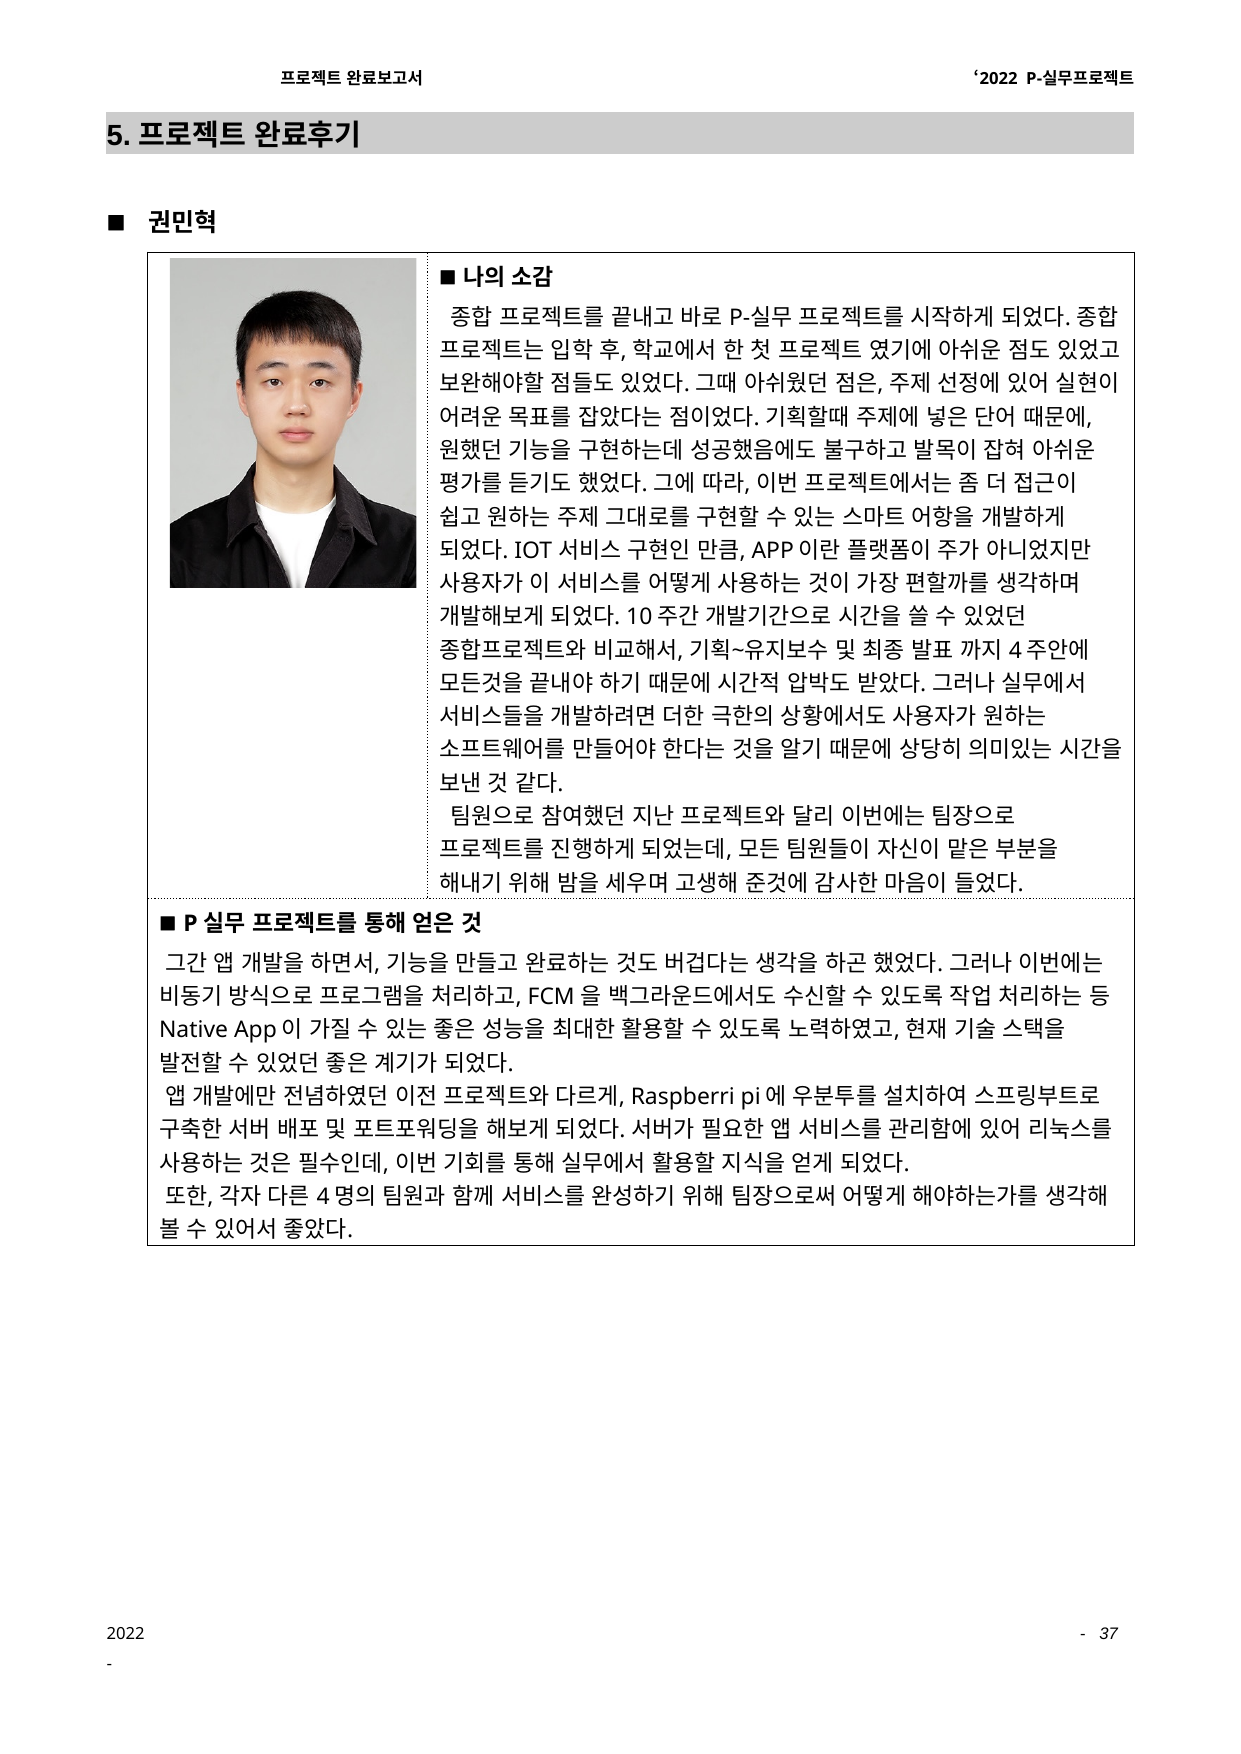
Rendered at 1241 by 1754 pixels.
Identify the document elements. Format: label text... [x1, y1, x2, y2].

table_header [148, 253, 428, 898]
subtitle 프로젝트 완료후기 [106, 112, 1134, 154]
picture [169, 258, 417, 588]
table_cell P 실무 프로젝트를 통해 얻은 것 그간 앱 개발을 하면서, 기능을 만들고 완료하는 것도 버겁다는 생각을 하곤 했었다. 그러나 이번에는 비동기 방식으로 프로그램을 처리하고, FCM 을 백그라운드에서도 수신할 수 있도록 작업 처리하는 등 Native App이 가질 수 있는 좋은 성능을 최대한 활용할 수 있도록 노력하였고, 현재 기술 스택을 발전할 수 있었던 좋은 계기가 되었다. 앱 개발에만 전념하였던 이전 프로젝트와 다르게, Raspberri pi에 우분투를 설치하여 스프링부트로 구축한 서버 배포 및 포트포워딩을 해보게 되었다. 서버가 필요한 앱 서비스를 관리함에 있어 리눅스를 사용하는 것은 필수인데, 이번 기회를 통해 실무에서 활용할 지식을 얻게 되었다. 또한, 각자 다른 4명의 팀원과 함께 서비스를 완성하기 위해 팀장으로써 어떻게 해야하는가를 생각해 볼 수 있어서 좋았다. [148, 898, 1134, 1245]
list 권민혁 [106, 203, 1134, 239]
table_header 나의 소감 종합 프로젝트를 끝내고 바로 P-실무 프로젝트를 시작하게 되었다. 종합 프로젝트는 입학 후, 학교에서 한 첫 프로젝트 였기에 아쉬운 점도 있었고 보완해야할 점들도 있었다. 그때 아쉬웠던 점은, 주제 선정에 있어 실현이 어려운 목표를 잡았다는 점이었다. 기획할때 주제에 넣은 단어 때문에, 원했던 기능을 구현하는데 성공했음에도 불구하고 발목이 잡혀 아쉬운 평가를 듣기도 했었다. 그에 따라, 이번 프로젝트에서는 좀 더 접근이 쉽고 원하는 주제 그대로를 구현할 수 있는 스마트 어항을 개발하게 되었다. IOT 서비스 구현인 만큼, APP이란 플랫폼이 주가 아니었지만 사용자가 이 서비스를 어떻게 사용하는 것이 가장 편할까를 생각하며 개발해보게 되었다. 10주간 개발기간으로 시간을 쓸 수 있었던 종합프로젝트와 비교해서, 기획~유지보수 및 최종 발표 까지 4주안에 모든것을 끝내야 하기 때문에 시간적 압박도 받았다. 그러나 실무에서 서비스들을 개발하려면 더한 극한의 상황에서도 사용자가 원하는 소프트웨어를 만들어야 한다는 것을 알기 때문에 상당히 의미있는 시간을 보낸 것 같다. 팀원으로 참여했던 지난 프로젝트와 달리 이번에는 팀장으로 프로젝트를 진행하게 되었는데, 모든 팀원들이 자신이 맡은 부분을 해내기 위해 밤을 세우며 고생해 준것에 감사한 마음이 들었다. [428, 253, 1134, 898]
